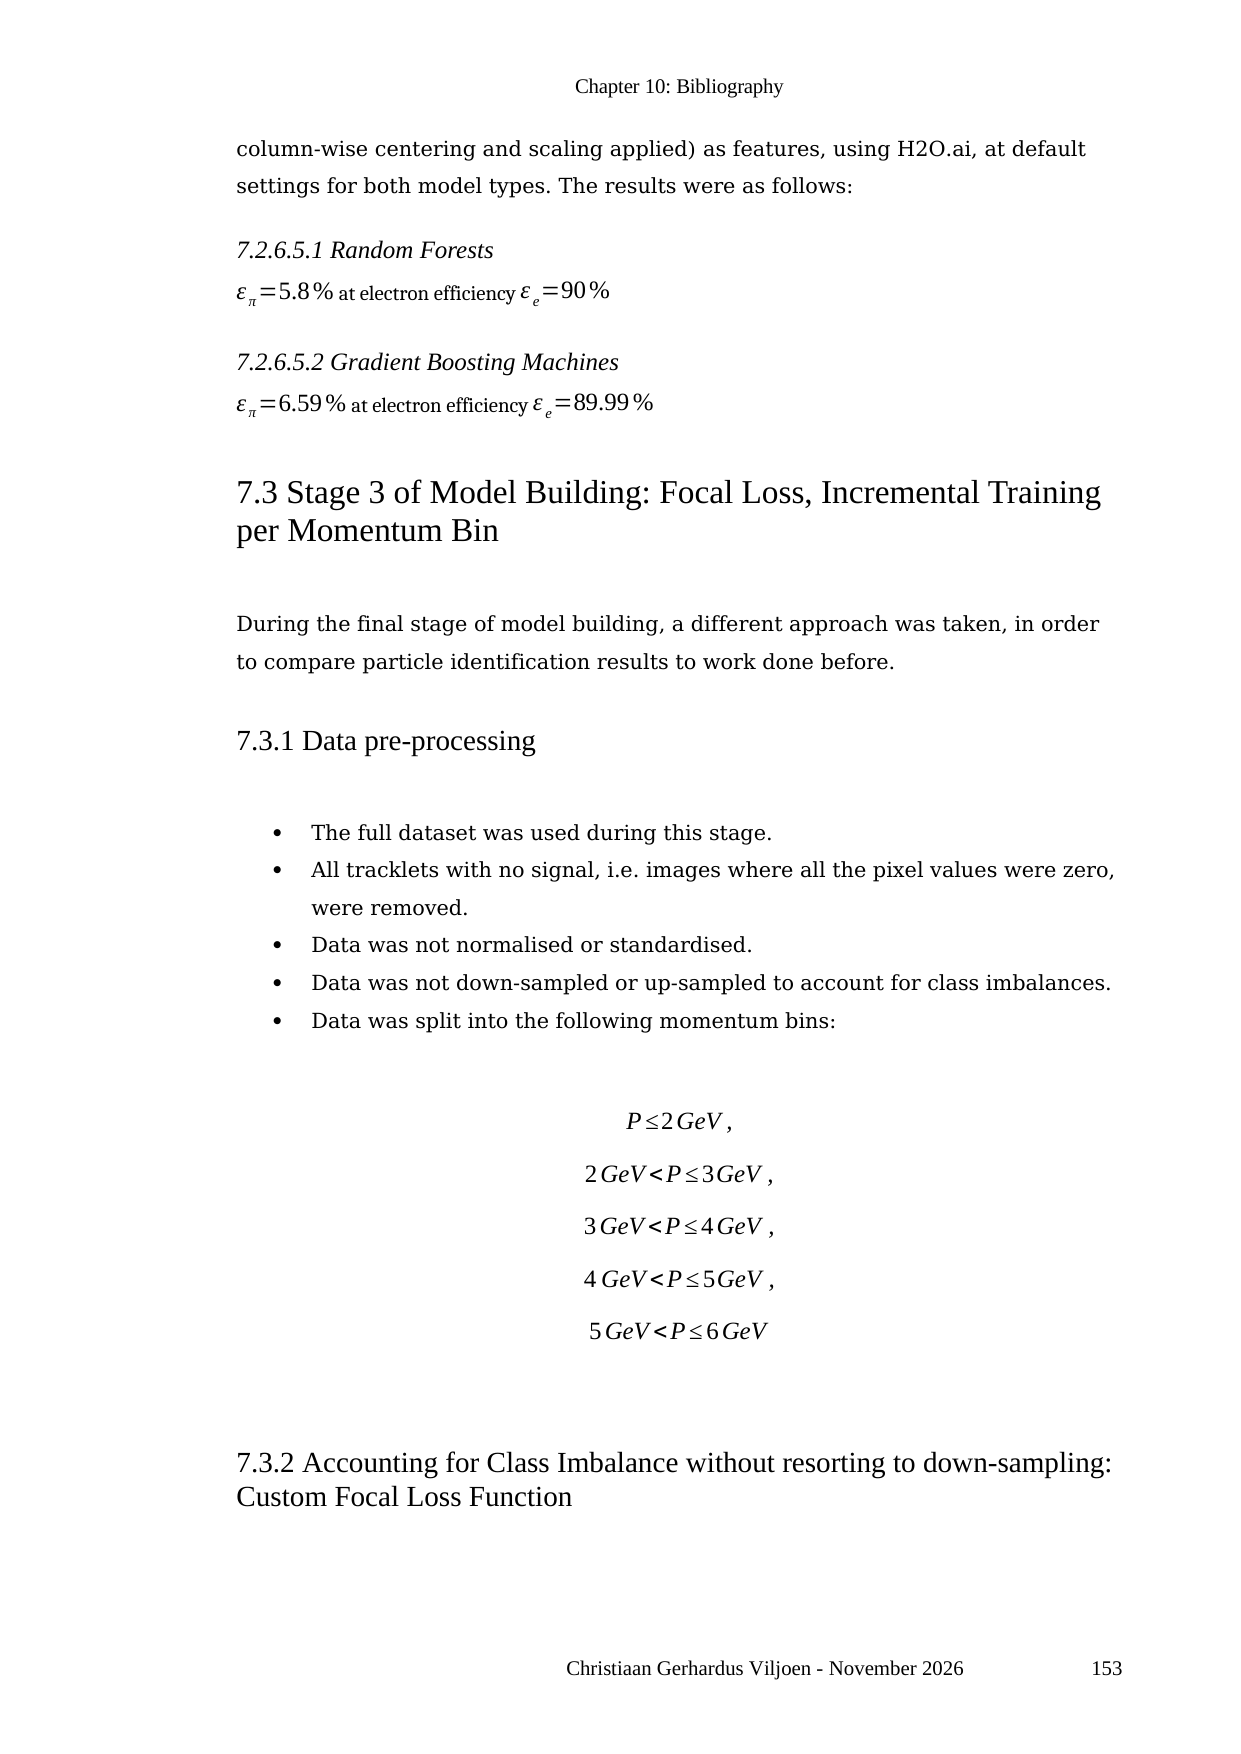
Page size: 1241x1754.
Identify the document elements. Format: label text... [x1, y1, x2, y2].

subtitle Data pre-processing [236, 723, 1122, 757]
text at electron efficiency [236, 277, 1122, 310]
list All tracklets with no signal, i.e. images where all the pixel values were zero, were removed. [274, 857, 1122, 920]
list Data was not down-sampled or up-sampled to account for class imbalances. [274, 970, 1122, 995]
subtitle Stage 3 of Model Building: Focal Loss, Incremental Training per Momentum Bin [236, 472, 1122, 548]
text During the final stage of model building, a different approach was taken, in order to compare particle identification results to work done before. [236, 611, 1122, 673]
subtitle Accounting for Class Imbalance without resorting to down-sampling: Custom Focal Loss Function [236, 1446, 1122, 1513]
subtitle Random Forests [236, 235, 1122, 264]
list Data was split into the following momentum bins: [274, 1007, 1122, 1033]
list Data was not normalised or standardised. [274, 932, 1122, 957]
subtitle Gradient Boosting Machines [236, 347, 1122, 376]
list The full dataset was used during this stage. [274, 819, 1122, 845]
text at electron efficiency [236, 389, 1122, 422]
